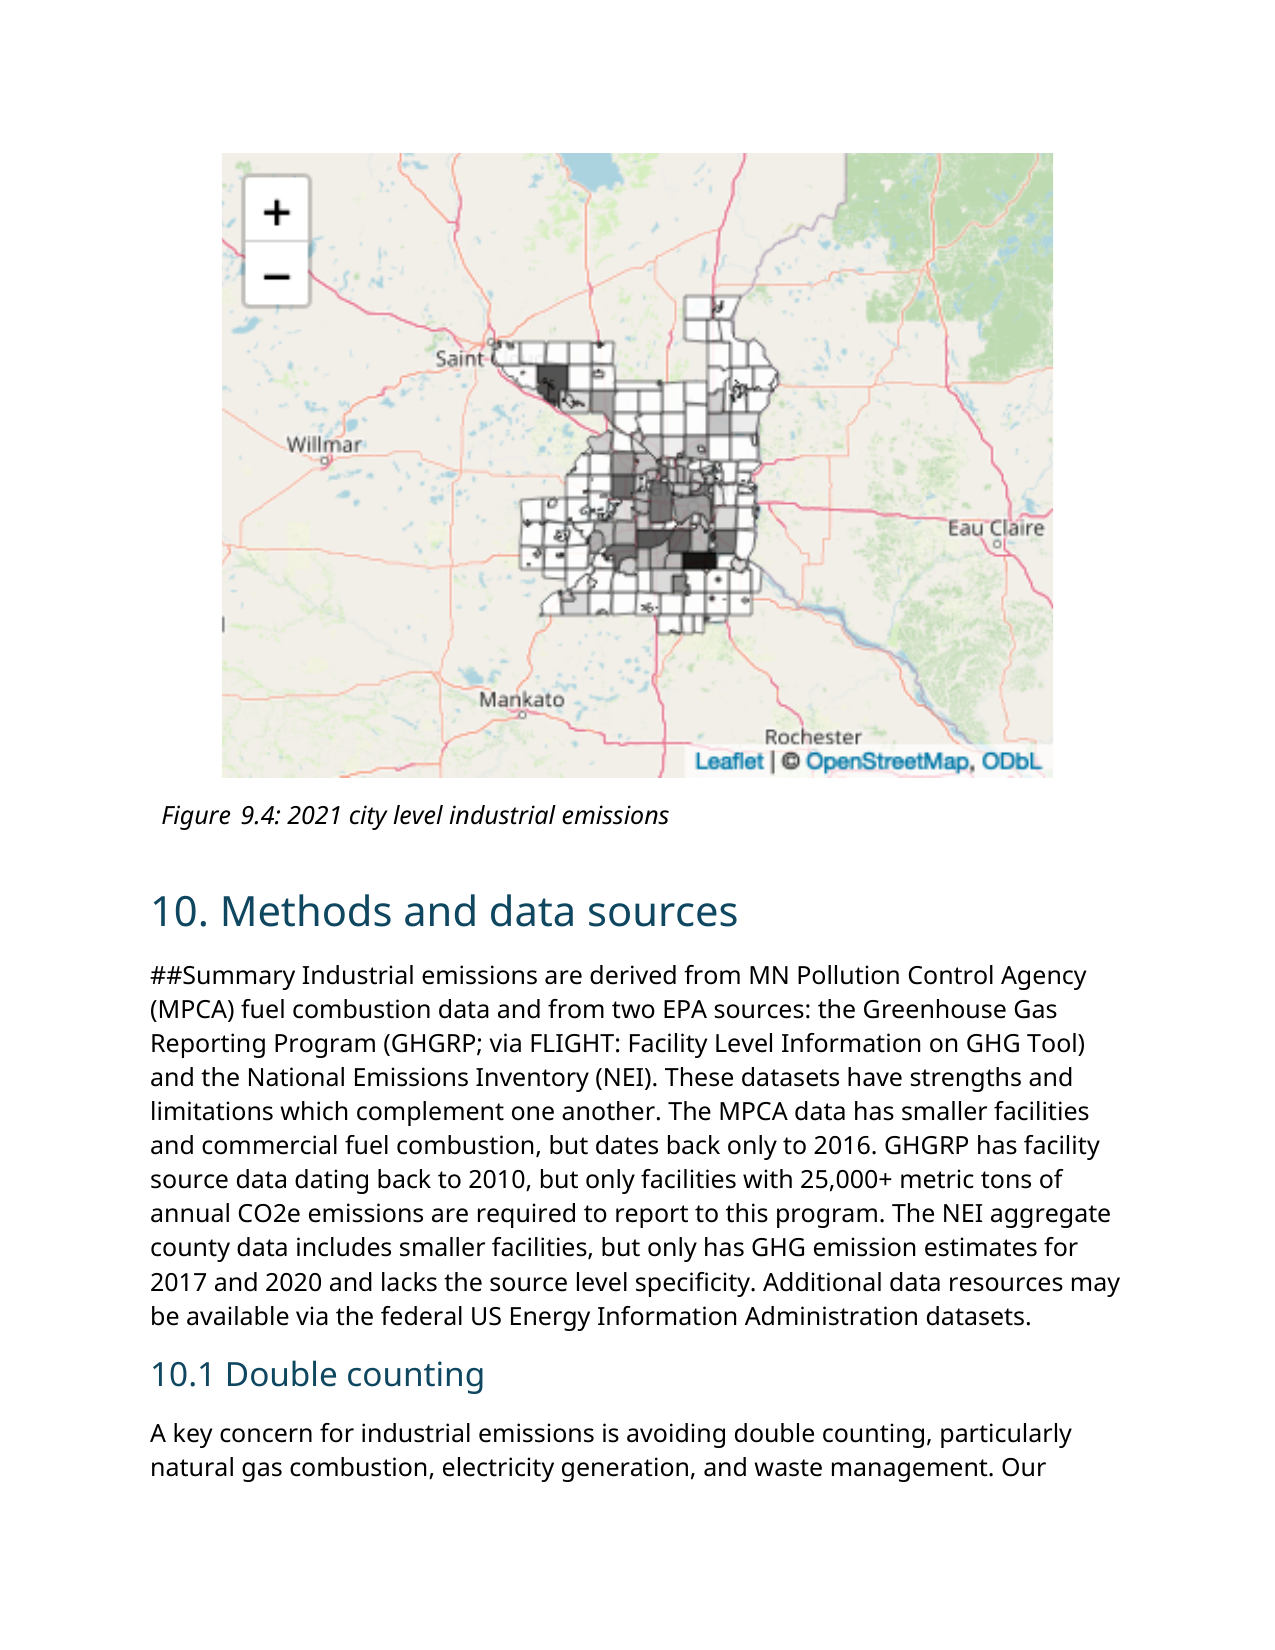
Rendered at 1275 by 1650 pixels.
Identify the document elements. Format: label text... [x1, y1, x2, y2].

subtitle 10.1 Double counting [150, 1351, 1125, 1396]
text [150, 1415, 1125, 1483]
subtitle 10. Methods and data sources [150, 882, 1125, 939]
picture [221, 153, 1054, 778]
table_header Figure 9.4: 2021 city level industrial emissions [150, 150, 1125, 844]
text ##Summary Industrial emissions are derived from MN Pollution Control Agency (MPCA) fuel combustion data and from two EPA sources: the Greenhouse Gas Reporting Program (GHGRP; via FLIGHT: Facility Level Information on GHG Tool) and the National Emissions Inventory (NEI). These datasets have strengths and limitations which complement one another. The MPCA data has smaller facilities and commercial fuel combustion, but dates back only to 2016. GHGRP has facility source data dating back to 2010, but only facilities with 25,000+ metric tons of annual CO2e emissions are required to report to this program. The NEI aggregate county data includes smaller facilities, but only has GHG emission estimates for 2017 and 2020 and lacks the source level specificity. Additional data resources may be available via the federal US Energy Information Administration datasets. [150, 958, 1125, 1332]
